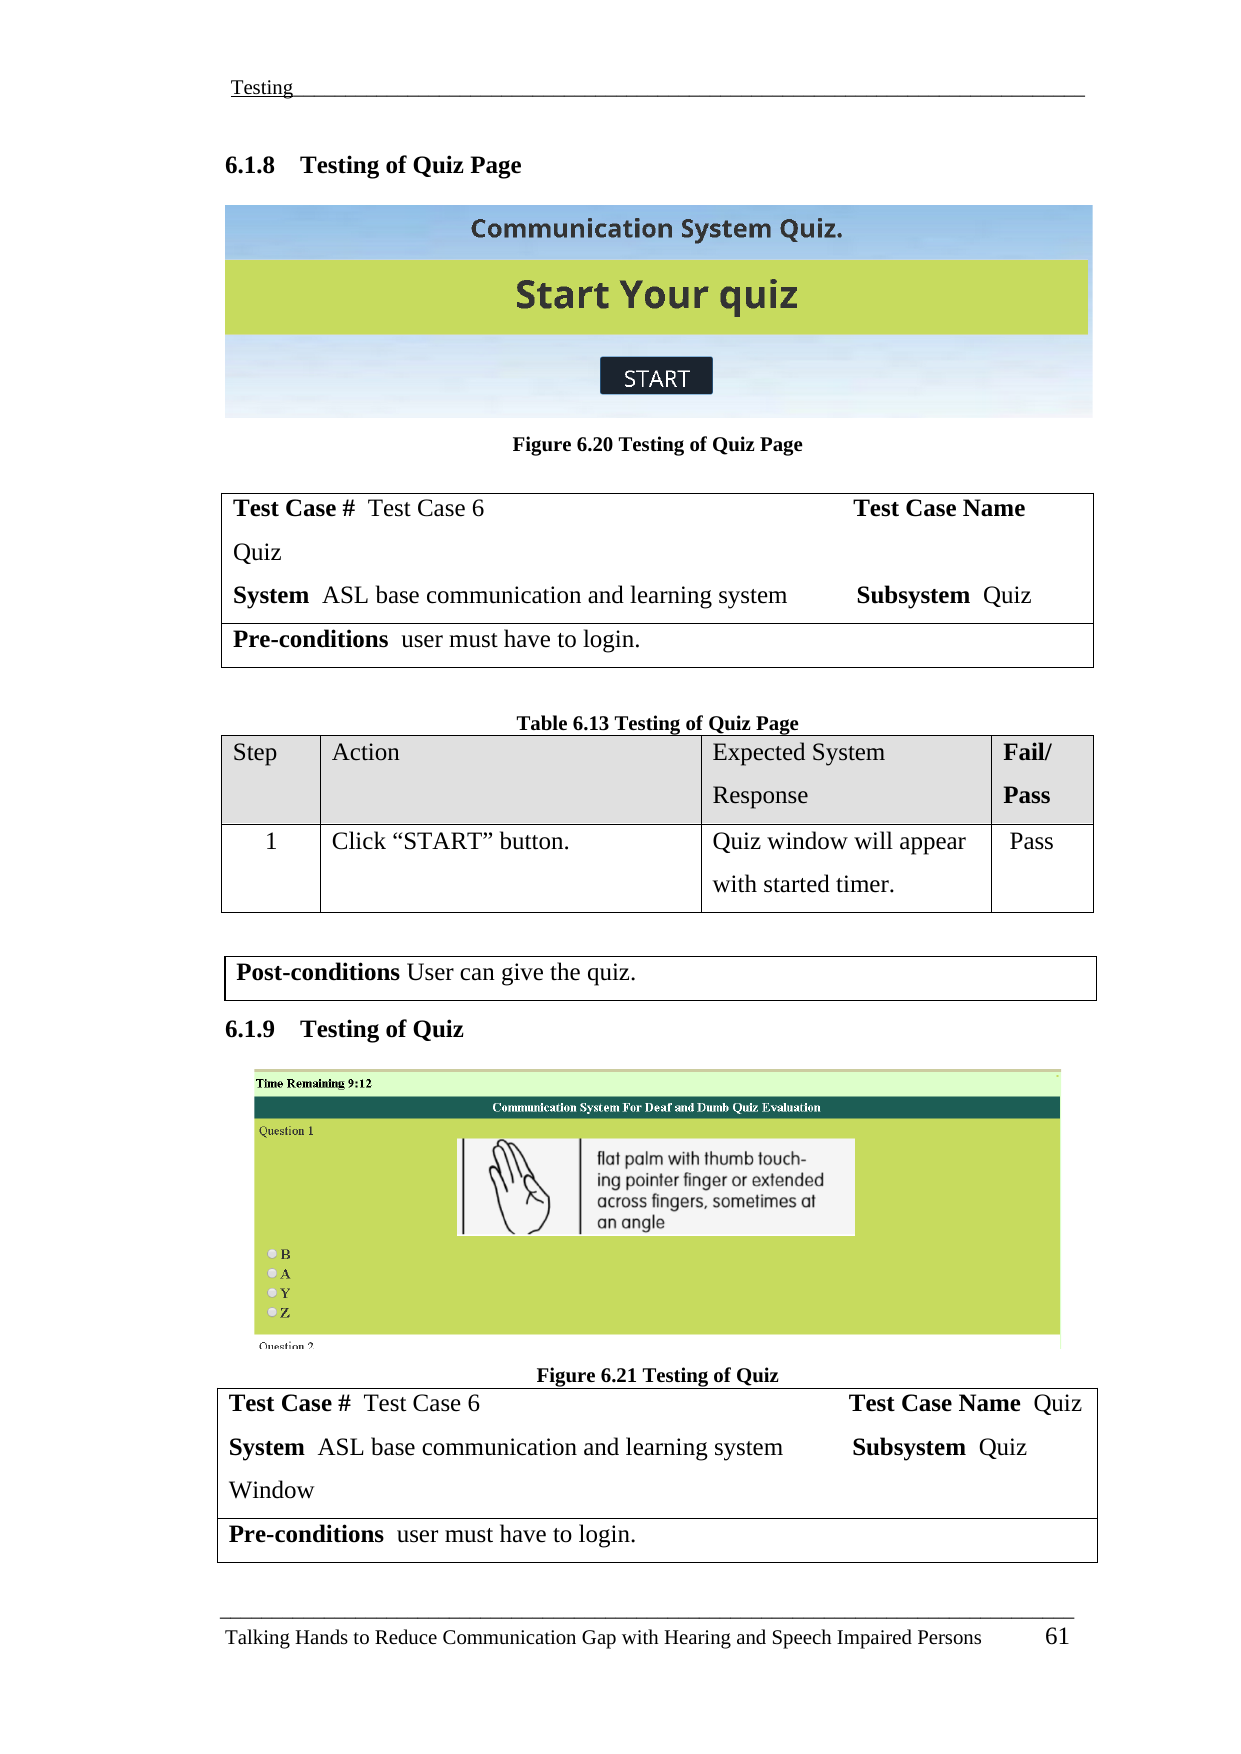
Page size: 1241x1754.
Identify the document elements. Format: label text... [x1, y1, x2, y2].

picture [225, 205, 1093, 418]
table_header Fail/ Pass [992, 736, 1093, 823]
table_cell Pre-conditions user must have to login. [222, 624, 1093, 667]
picture [254, 1069, 1062, 1349]
table_header Expected System Response [702, 736, 991, 823]
table_cell Click “START” button. [321, 825, 701, 912]
table_header Action [321, 736, 701, 823]
subtitle Testing of Quiz Page [225, 150, 1090, 179]
table_header Post-conditions User can give the quiz. [226, 957, 1096, 1000]
table_header Step [222, 736, 320, 823]
table_header Test Case # Test Case 6 Test Case Name Quiz System ASL base communication and learning system Subsystem Quiz Window [218, 1389, 1097, 1518]
subtitle Testing of Quiz [225, 1014, 1090, 1042]
table_cell Pass [992, 825, 1093, 912]
table_cell Quiz window will appear with started timer. [702, 825, 991, 912]
table_cell 1 [222, 825, 320, 912]
table_header Test Case # Test Case 6 Test Case Name Quiz System ASL base communication and learning system Subsystem Quiz [222, 494, 1093, 623]
table_cell Pre-conditions user must have to login. [218, 1519, 1097, 1562]
